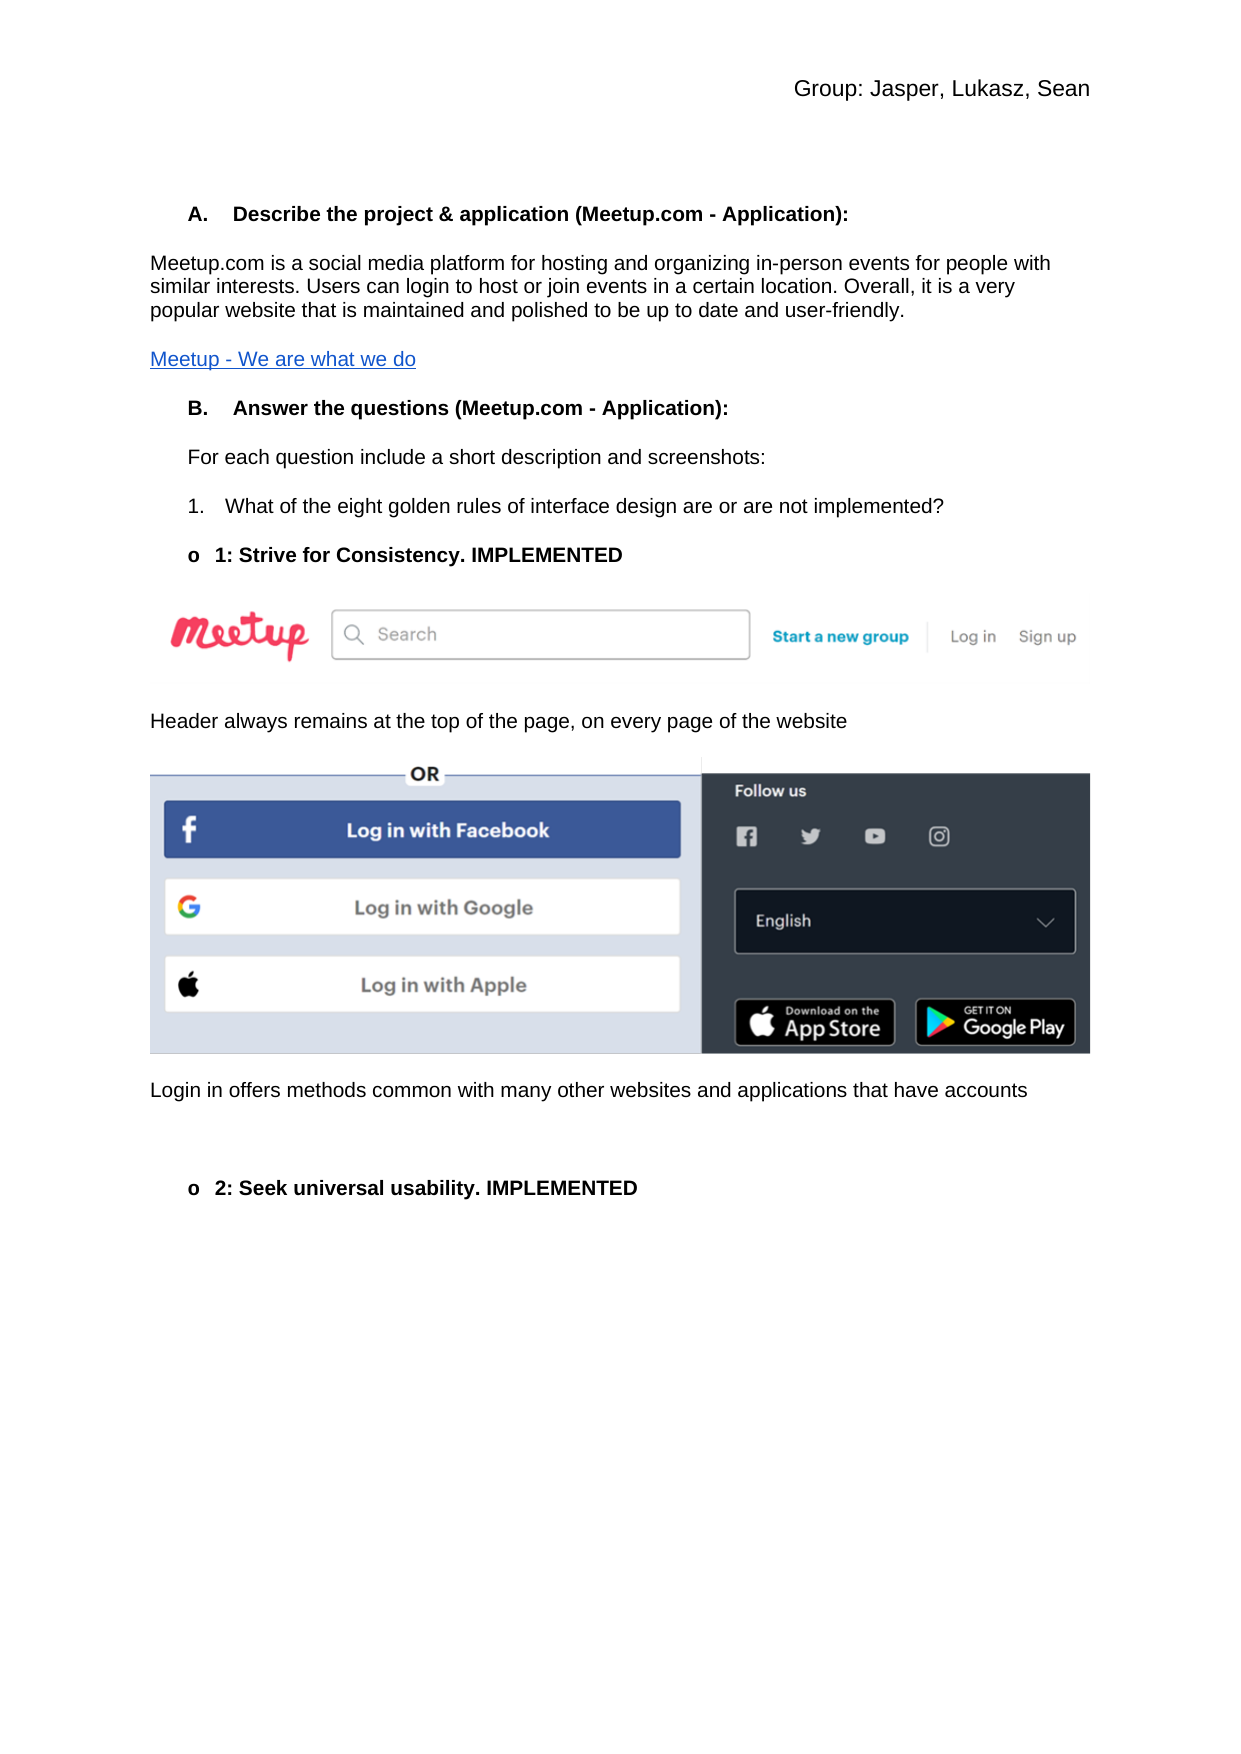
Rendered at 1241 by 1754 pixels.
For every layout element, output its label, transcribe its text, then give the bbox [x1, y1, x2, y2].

text Meetup - We are what we do [150, 347, 1090, 371]
text Header always remains at the top of the page, on every page of the website [150, 708, 1090, 732]
text Meetup.com is a social media platform for hosting and organizing in-person events for people with similar interests. Users can login to host or join events in a certain location. Overall, it is a very popular website that is maintained and polished to be up to date and user-friendly. [150, 250, 1090, 322]
picture [150, 593, 1091, 684]
text 1. What of the eight golden rules of interface design are or are not implemented? [187, 494, 1090, 518]
text o 2: Seek universal usability. IMPLEMENTED [187, 1176, 1090, 1202]
text Login in offers methods common with many other websites and applications that have accounts [150, 1078, 1090, 1102]
text A. Describe the project & application (Meetup.com - Application): [187, 201, 1090, 225]
text For each question include a short description and screenshots: [187, 445, 1090, 469]
text B. Answer the questions (Meetup.com - Application): [187, 396, 1090, 420]
picture [150, 757, 1091, 1054]
text o 1: Strive for Consistency. IMPLEMENTED [187, 543, 1090, 569]
